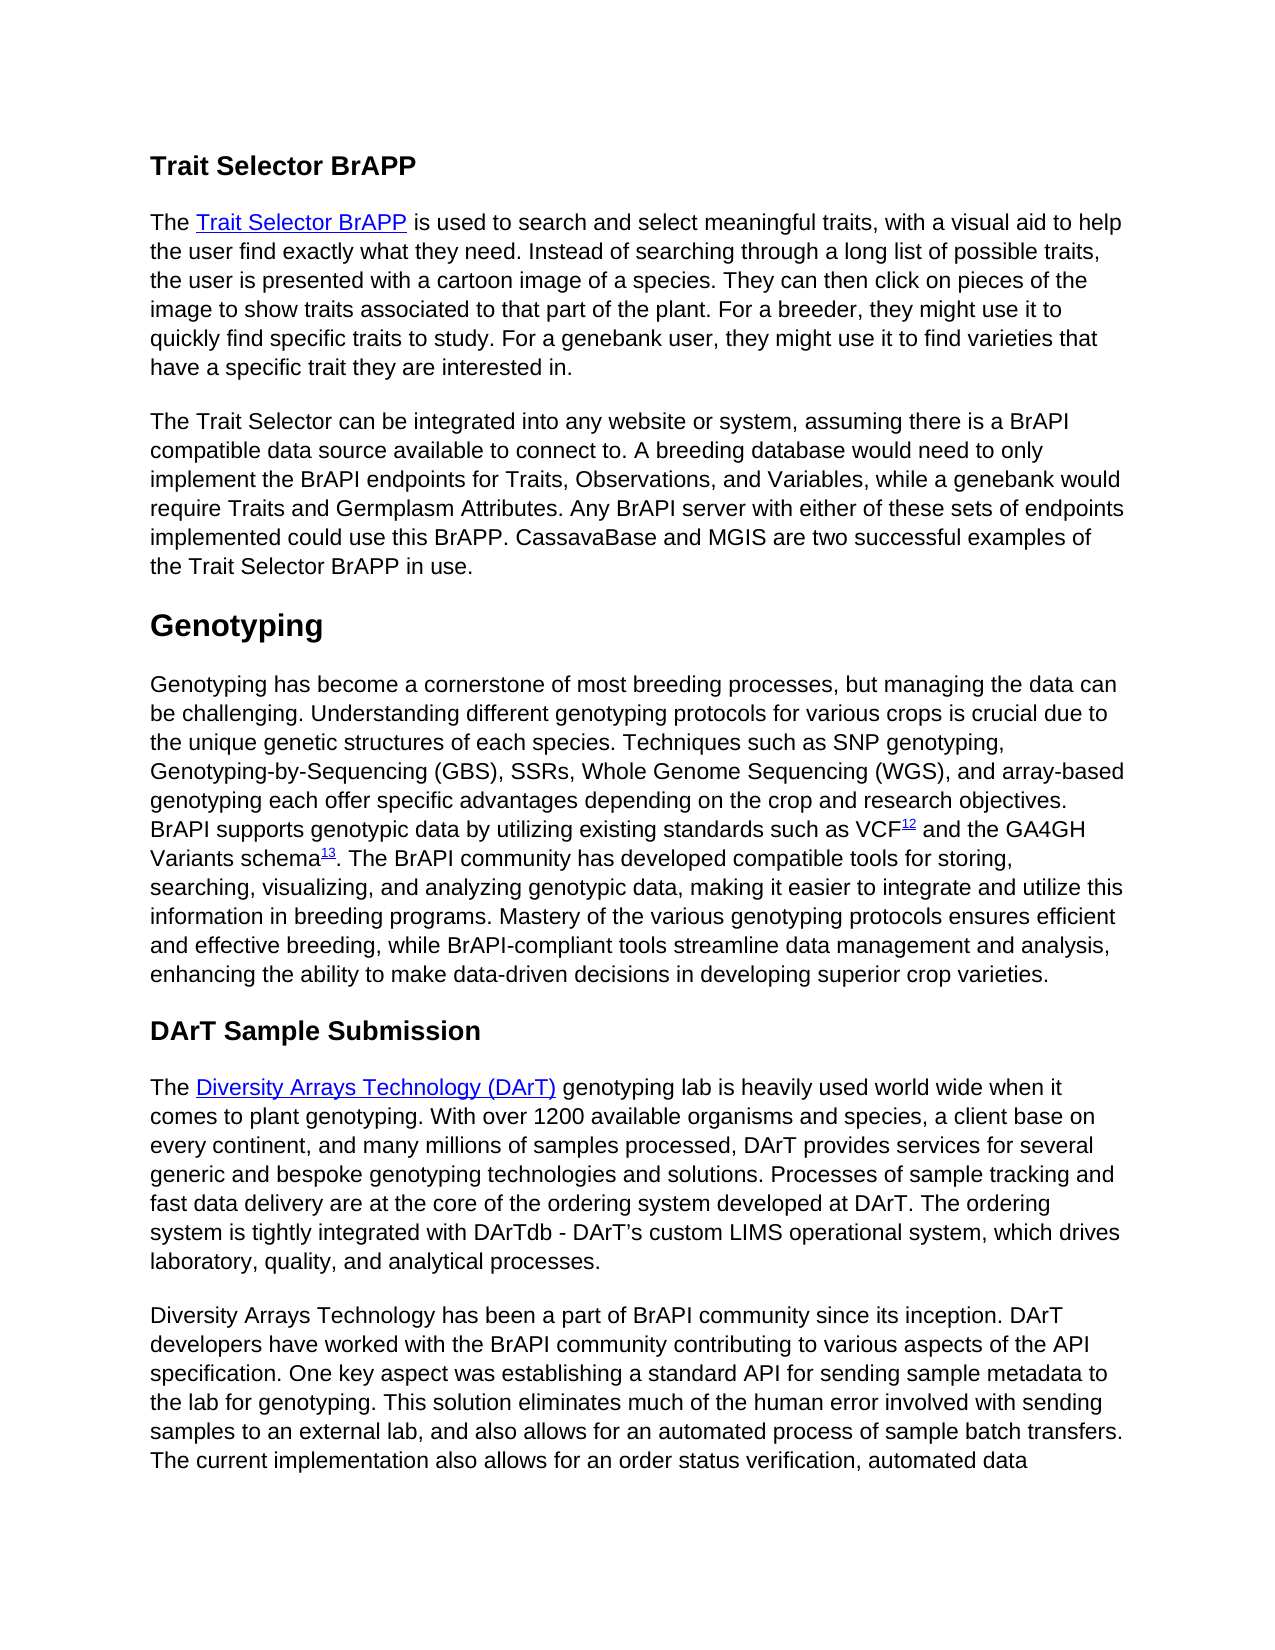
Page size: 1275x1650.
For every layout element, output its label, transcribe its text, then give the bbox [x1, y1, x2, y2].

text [150, 1302, 1125, 1473]
subtitle Trait Selector BrAPP [150, 150, 1125, 181]
subtitle DArT Sample Submission [150, 1015, 1125, 1046]
text Genotyping has become a cornerstone of most breeding processes, but managing the data can be challenging. Understanding different genotyping protocols for various crops is crucial due to the unique genetic structures of each species. Techniques such as SNP genotyping, Genotyping-by-Sequencing (GBS), SSRs, Whole Genome Sequencing (WGS), and array-based genotyping each offer specific advantages depending on the crop and research objectives. BrAPI supports genotypic data by utilizing existing standards such as VCF12 and the GA4GH Variants schema13. The BrAPI community has developed compatible tools for storing, searching, visualizing, and analyzing genotypic data, making it easier to integrate and utilize this information in breeding programs. Mastery of the various genotyping protocols ensures efficient and effective breeding, while BrAPI-compliant tools streamline data management and analysis, enhancing the ability to make data-driven decisions in developing superior crop varieties. [150, 671, 1125, 987]
text The Trait Selector BrAPP is used to search and select meaningful traits, with a visual aid to help the user find exactly what they need. Instead of searching through a long list of possible traits, the user is presented with a cartoon image of a species. They can then click on pieces of the image to show traits associated to that part of the plant. For a breeder, they might use it to quickly find specific traits to study. For a genebank user, they might use it to find varieties that have a specific trait they are interested in. [150, 209, 1125, 381]
text The Trait Selector can be integrated into any website or system, assuming there is a BrAPI compatible data source available to connect to. A breeding database would need to only implement the BrAPI endpoints for Traits, Observations, and Variables, while a genebank would require Traits and Germplasm Attributes. Any BrAPI server with either of these sets of endpoints implemented could use this BrAPP. CassavaBase and MGIS are two successful examples of the Trait Selector BrAPP in use. [150, 408, 1125, 579]
text The Diversity Arrays Technology (DArT) genotyping lab is heavily used world wide when it comes to plant genotyping. With over 1200 available organisms and species, a client base on every continent, and many millions of samples processed, DArT provides services for several generic and bespoke genotyping technologies and solutions. Processes of sample tracking and fast data delivery are at the core of the ordering system developed at DArT. The ordering system is tightly integrated with DArTdb - DArT’s custom LIMS operational system, which drives laboratory, quality, and analytical processes. [150, 1074, 1125, 1274]
subtitle Genotyping [150, 607, 1125, 643]
